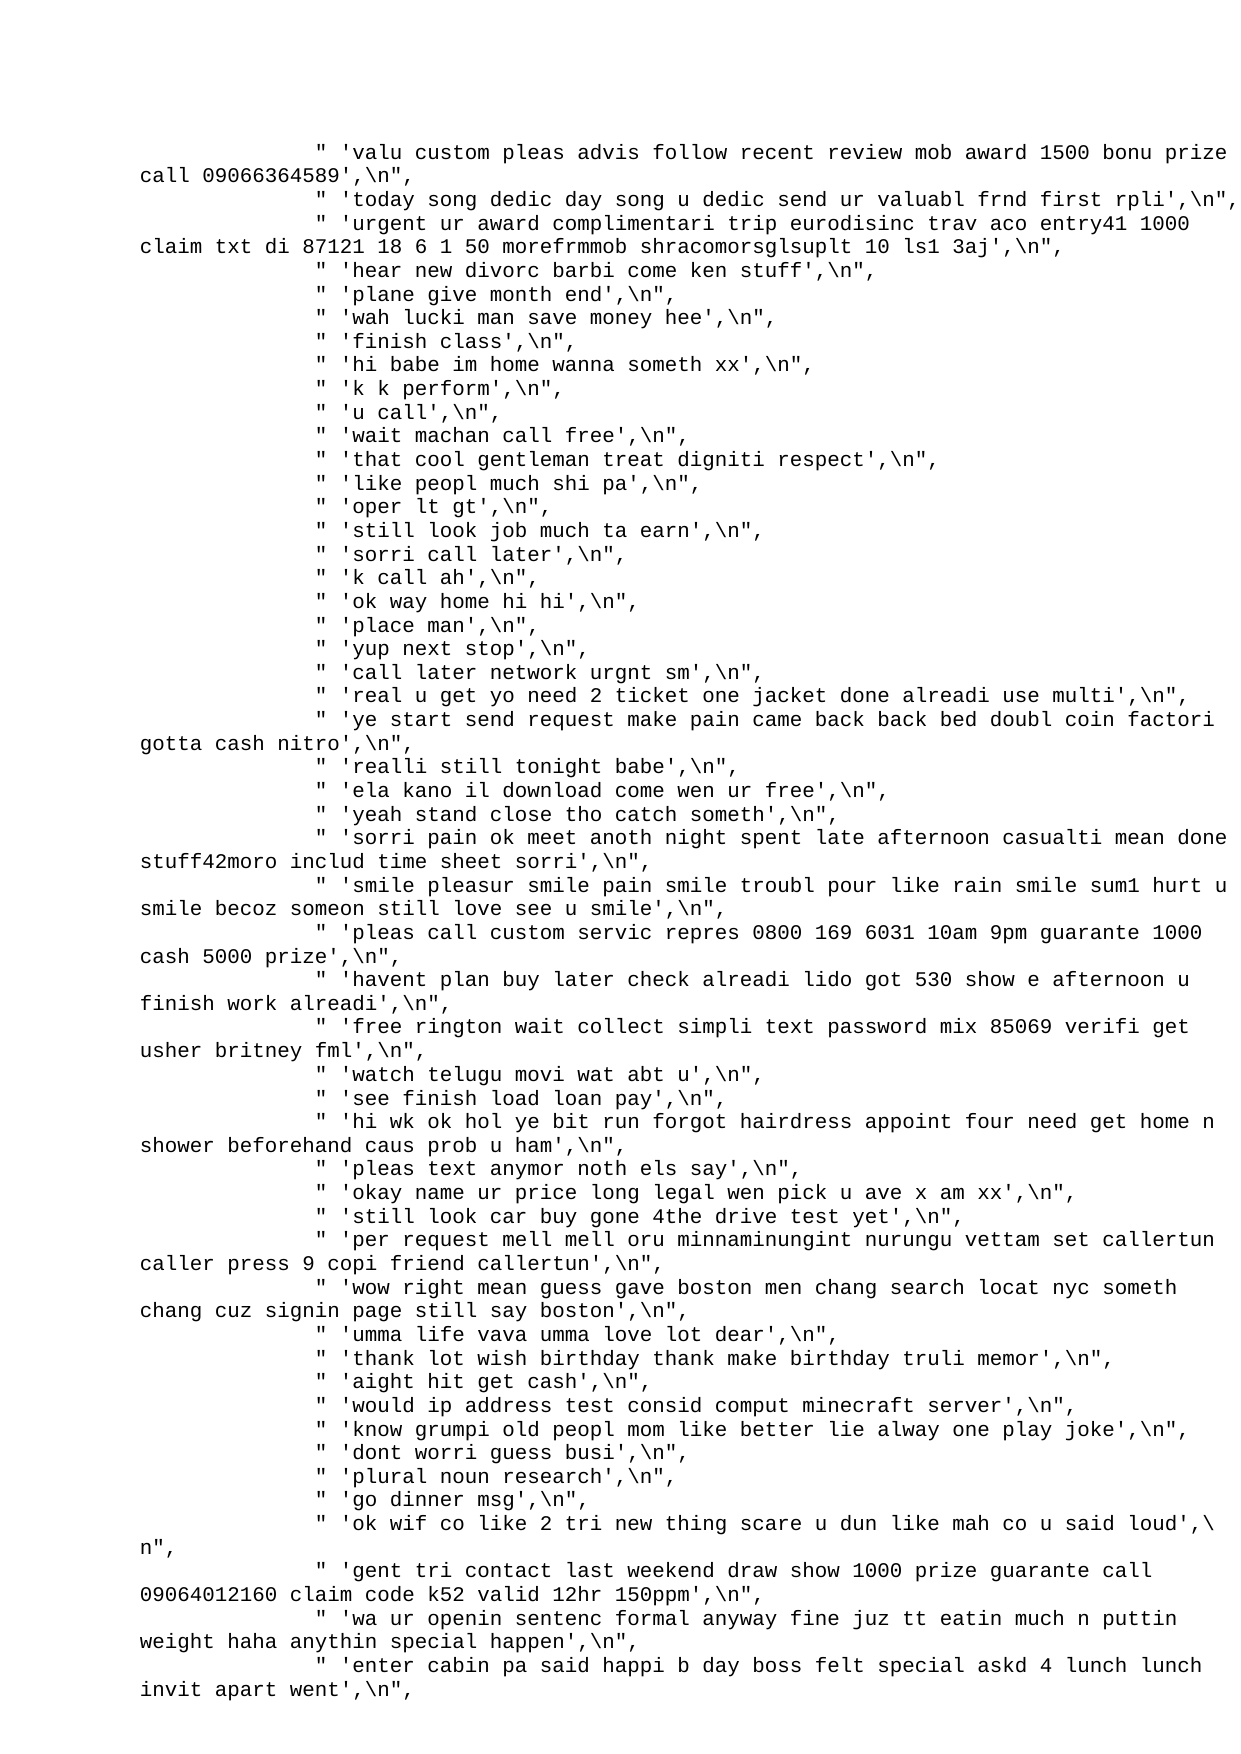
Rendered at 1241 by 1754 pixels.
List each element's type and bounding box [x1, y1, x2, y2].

text [139, 142, 1240, 1702]
